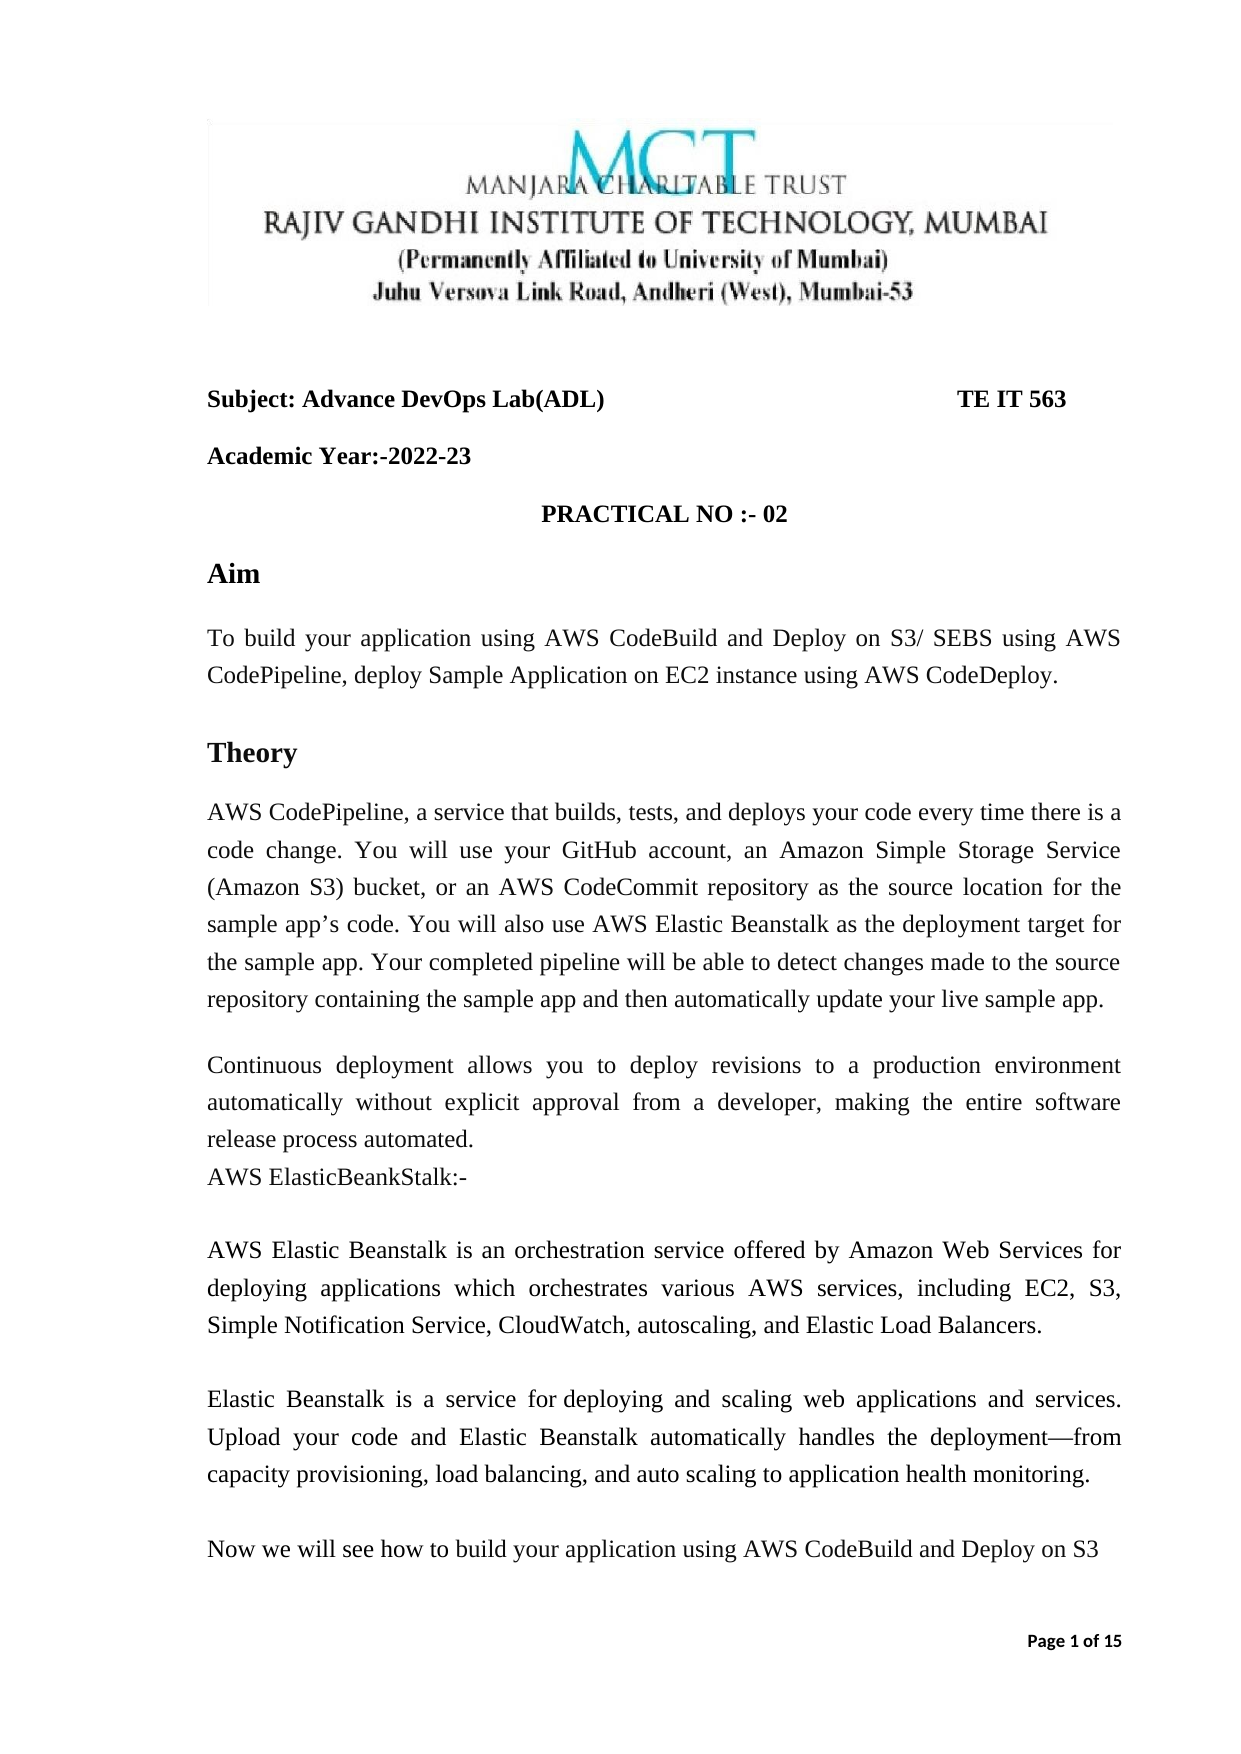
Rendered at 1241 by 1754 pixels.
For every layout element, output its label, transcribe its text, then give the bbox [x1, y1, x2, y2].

text Continuous deployment allows you to deploy revisions to a production environment automatically without explicit approval from a developer, making the entire software release process automated. [207, 1050, 1122, 1153]
text Aim [207, 556, 1122, 590]
text AWS CodePipeline, a service that builds, tests, and deploys your code every time there is a code change. You will use your GitHub account, an Amazon Simple Storage Service (Amazon S3) bucket, or an AWS CodeCommit repository as the source location for the sample app’s code. You will also use AWS Elastic Beanstalk as the deployment target for the sample app. Your completed pipeline will be able to detect changes made to the source repository containing the sample app and then automatically update your live sample app. [207, 797, 1122, 1013]
text Elastic Beanstalk is a service for deploying and scaling web applications and services. Upload your code and Elastic Beanstalk automatically handles the deployment—from capacity provisioning, load balancing, and auto scaling to application health monitoring. [207, 1384, 1122, 1488]
text Theory [207, 735, 1122, 769]
picture [206, 118, 1113, 306]
text To build your application using AWS CodeBuild and Deploy on S3/ SEBS using AWS CodePipeline, deploy Sample Application on EC2 instance using AWS CodeDeploy. [207, 623, 1122, 689]
text Academic Year:-2022-23 [207, 441, 1122, 470]
text Subject: Advance DevOps Lab(ADL) TE IT 563 [207, 384, 1122, 412]
text AWS ElasticBeankStalk:- [207, 1162, 1122, 1191]
text Now we will see how to build your application using AWS CodeBuild and Deploy on S3 [207, 1534, 1122, 1562]
text AWS Elastic Beanstalk is an orchestration service offered by Amazon Web Services for deploying applications which orchestrates various AWS services, including EC2, S3, Simple Notification Service, CloudWatch, autoscaling, and Elastic Load Balancers. [207, 1235, 1122, 1339]
text PRACTICAL NO :- 02 [207, 499, 1122, 527]
